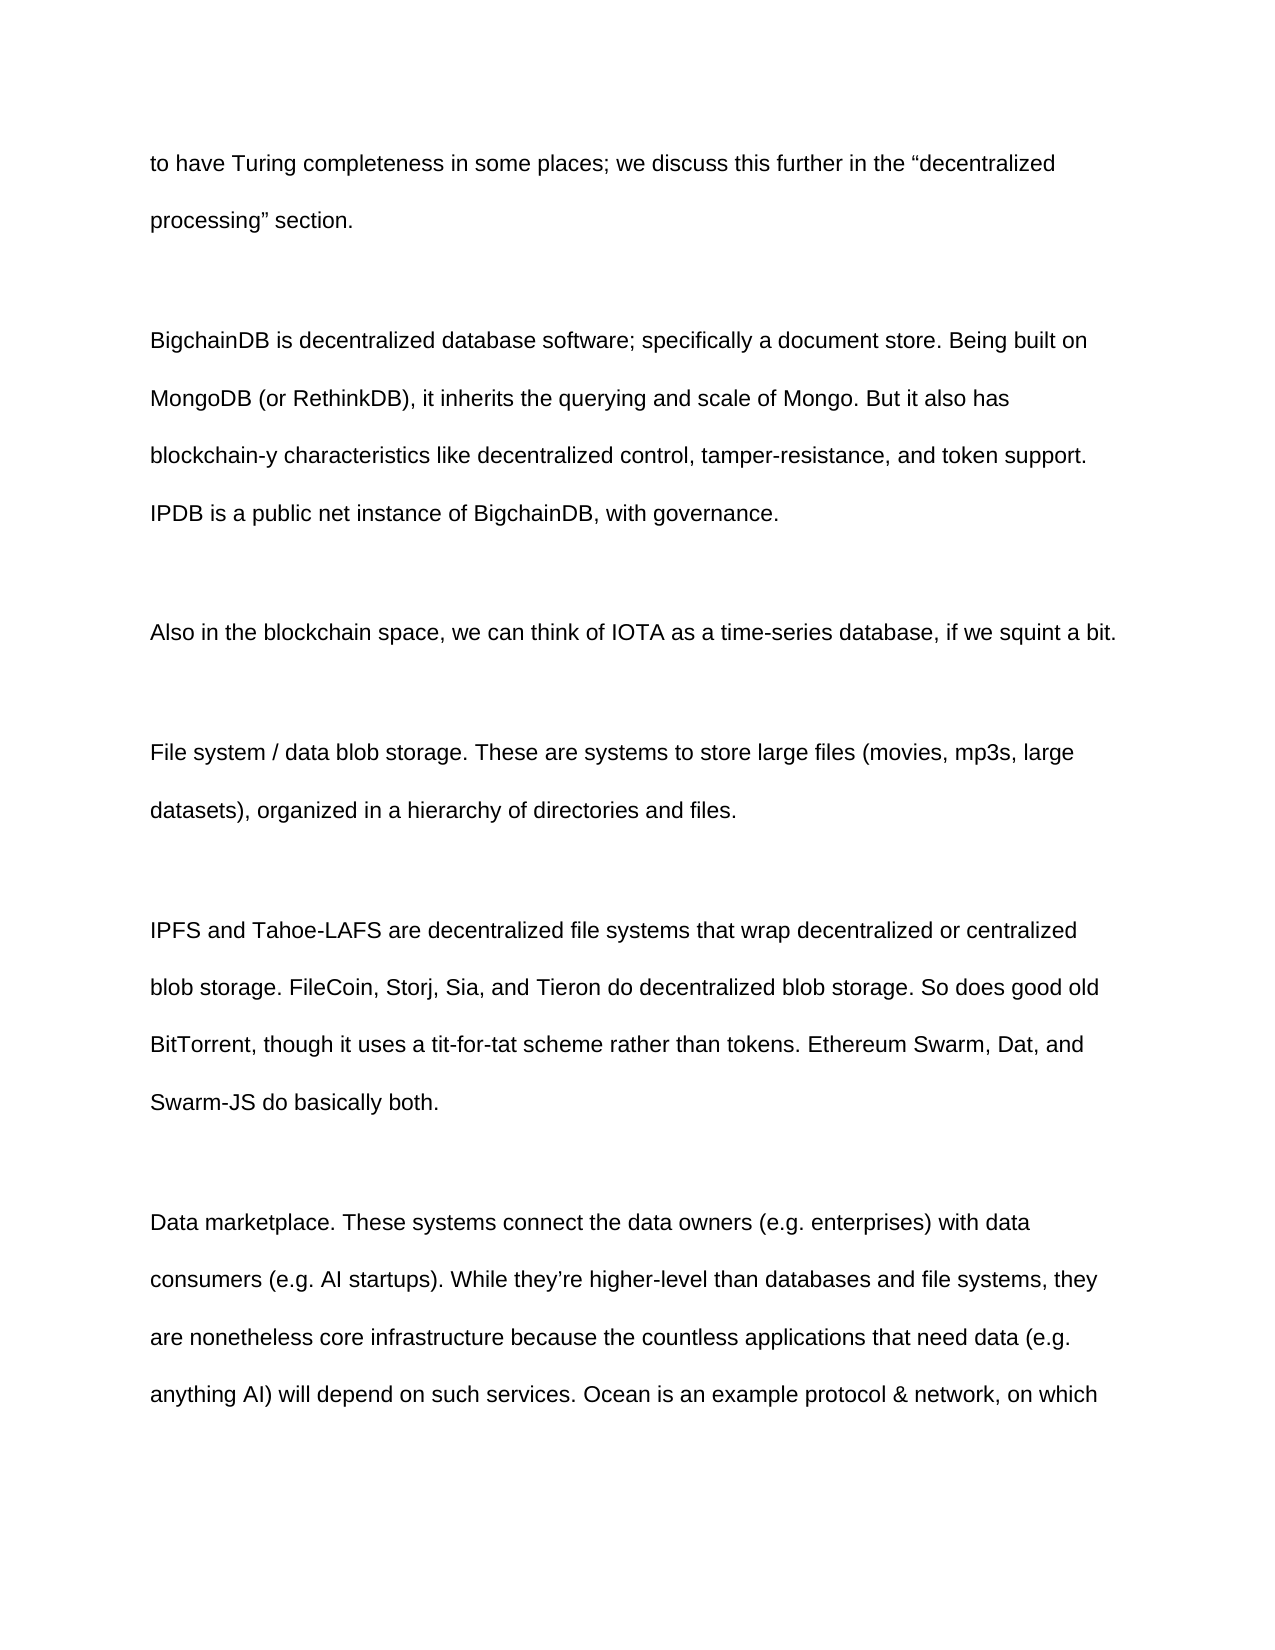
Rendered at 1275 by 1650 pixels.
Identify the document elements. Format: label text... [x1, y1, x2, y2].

text BigchainDB is decentralized database software; specifically a document store. Being built on MongoDB (or RethinkDB), it inherits the querying and scale of Mongo. But it also has blockchain-y characteristics like decentralized control, tamper-resistance, and token support. IPDB is a public net instance of BigchainDB, with governance. [150, 327, 1125, 526]
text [150, 1209, 1125, 1407]
text Also in the blockchain space, we can think of IOTA as a time-series database, if we squint a bit. [150, 619, 1125, 646]
text File system / data blob storage. These are systems to store large files (movies, mp3s, large datasets), organized in a hierarchy of directories and files. [150, 739, 1125, 823]
text IPFS and Tahoe-LAFS are decentralized file systems that wrap decentralized or centralized blob storage. FileCoin, Storj, Sia, and Tieron do decentralized blob storage. So does good old BitTorrent, though it uses a tit-for-tat scheme rather than tokens. Ethereum Swarm, Dat, and Swarm-JS do basically both. [150, 917, 1125, 1115]
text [150, 150, 1125, 234]
